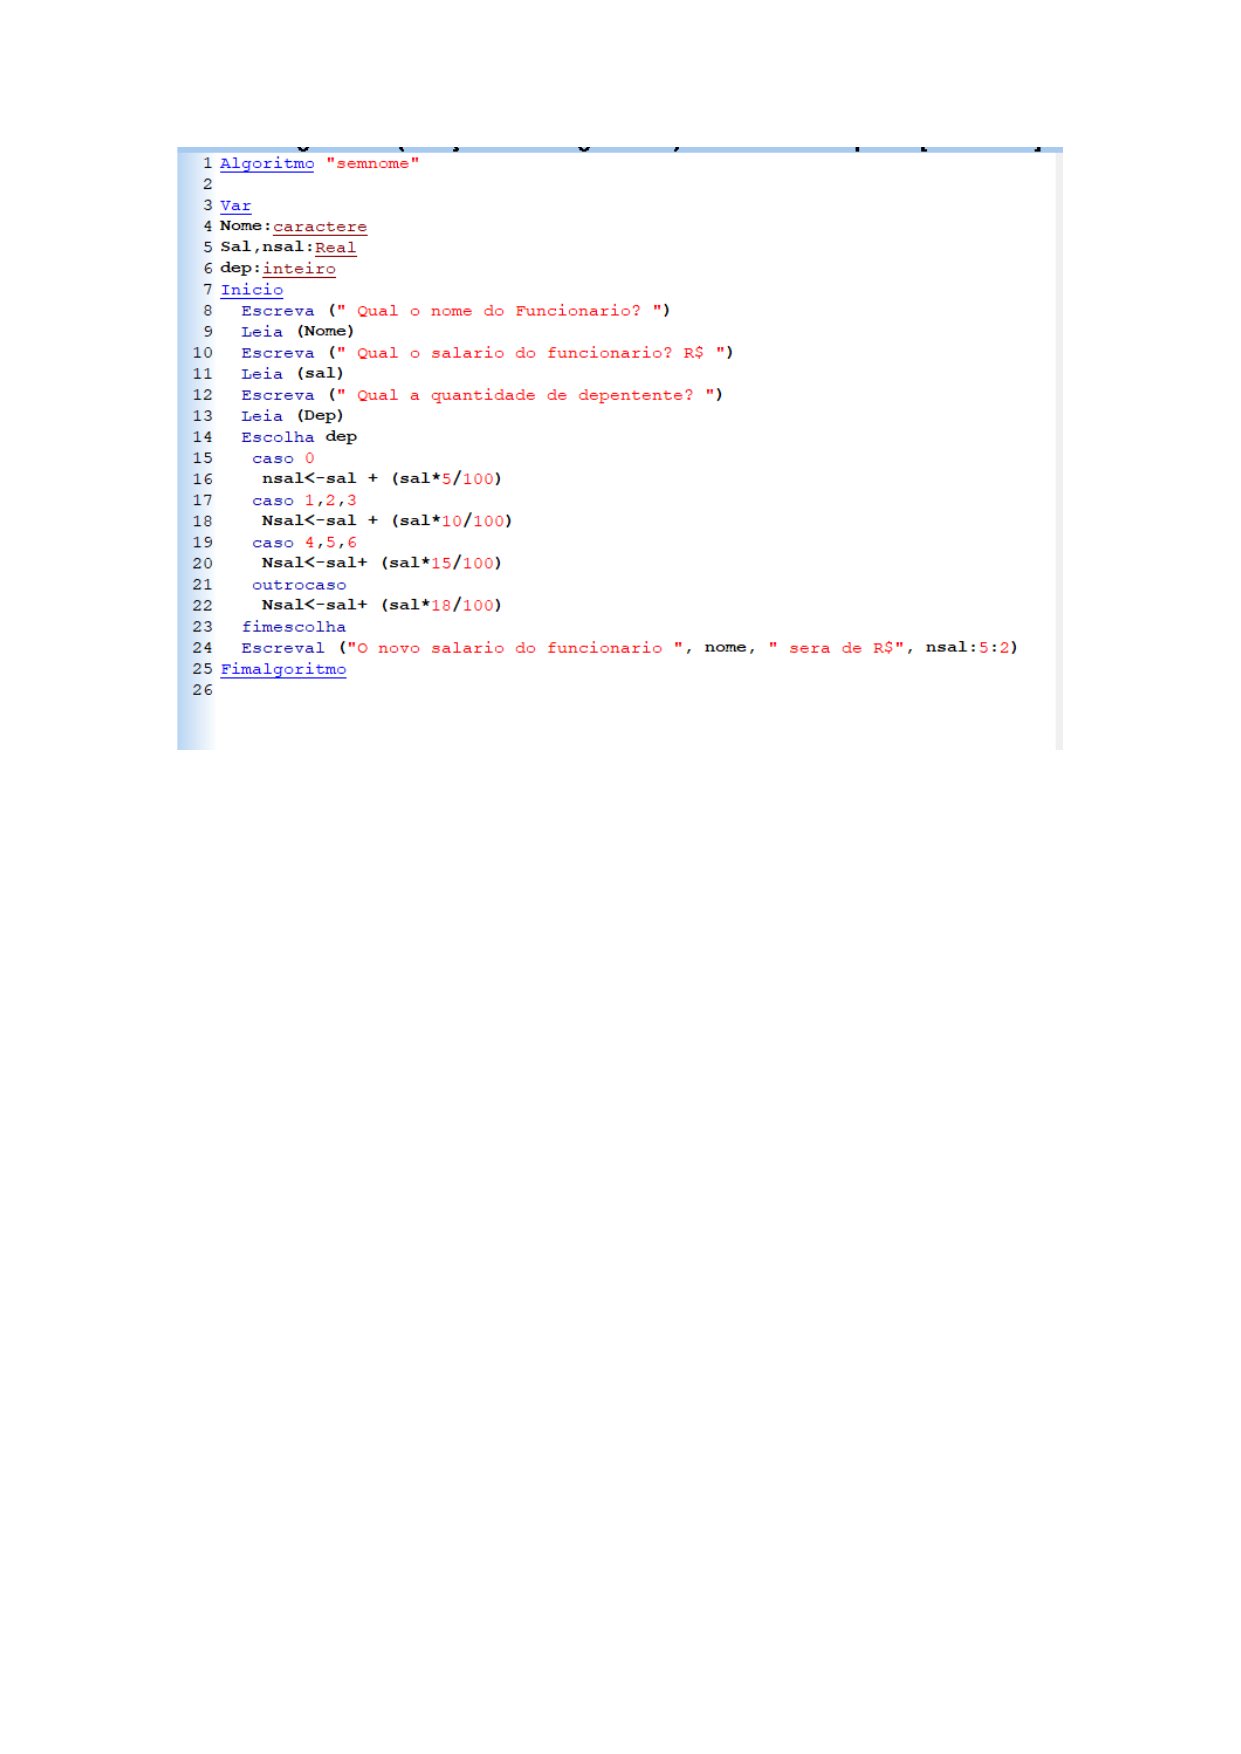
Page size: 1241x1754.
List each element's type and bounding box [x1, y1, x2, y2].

picture [177, 147, 1063, 750]
